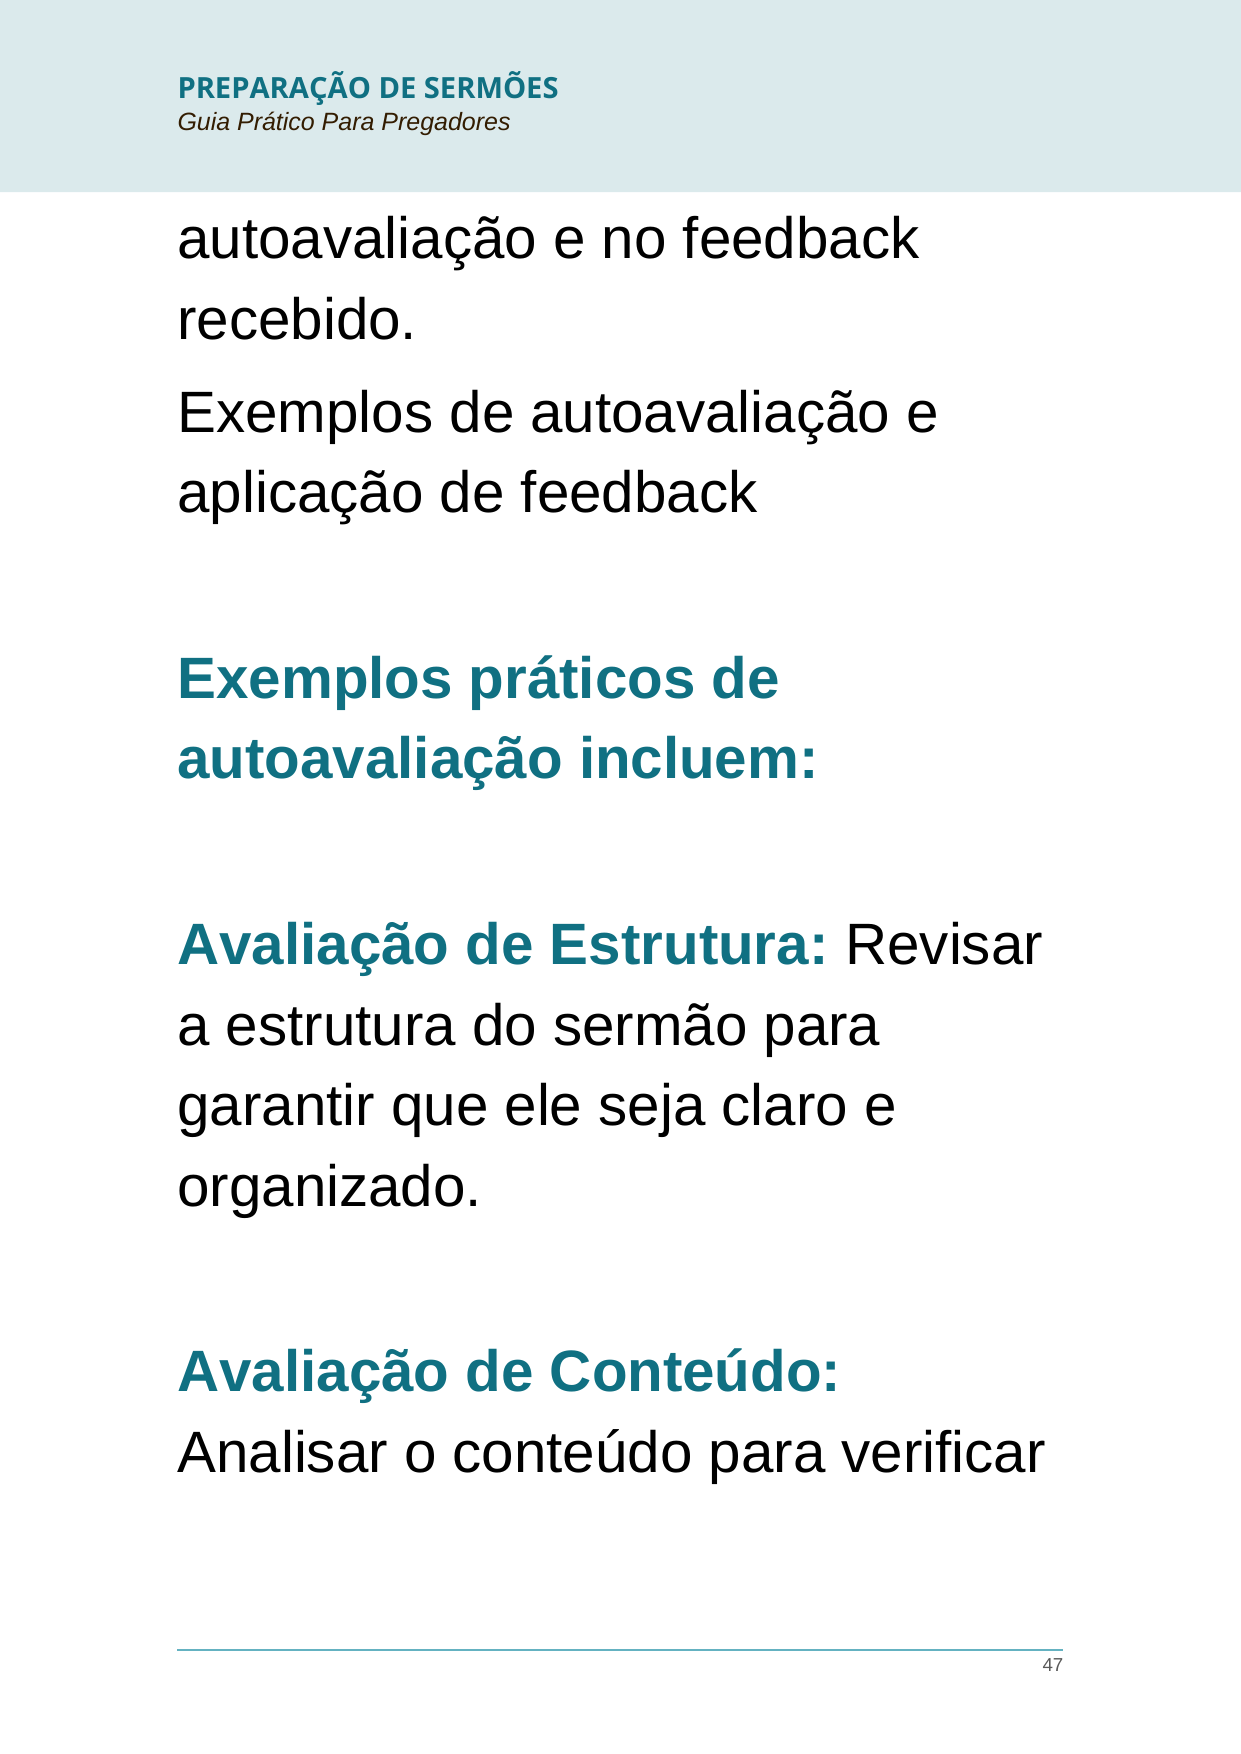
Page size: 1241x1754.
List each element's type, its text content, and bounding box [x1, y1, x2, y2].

text Exemplos de autoavaliação e aplicação de feedback [177, 377, 1063, 525]
text Avaliação de Estrutura: Revisar a estrutura do sermão para garantir que ele seja claro e organizado. [177, 910, 1063, 1218]
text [177, 1337, 1063, 1484]
text Exemplos práticos de autoavaliação incluem: [177, 644, 1063, 791]
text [177, 204, 1063, 352]
